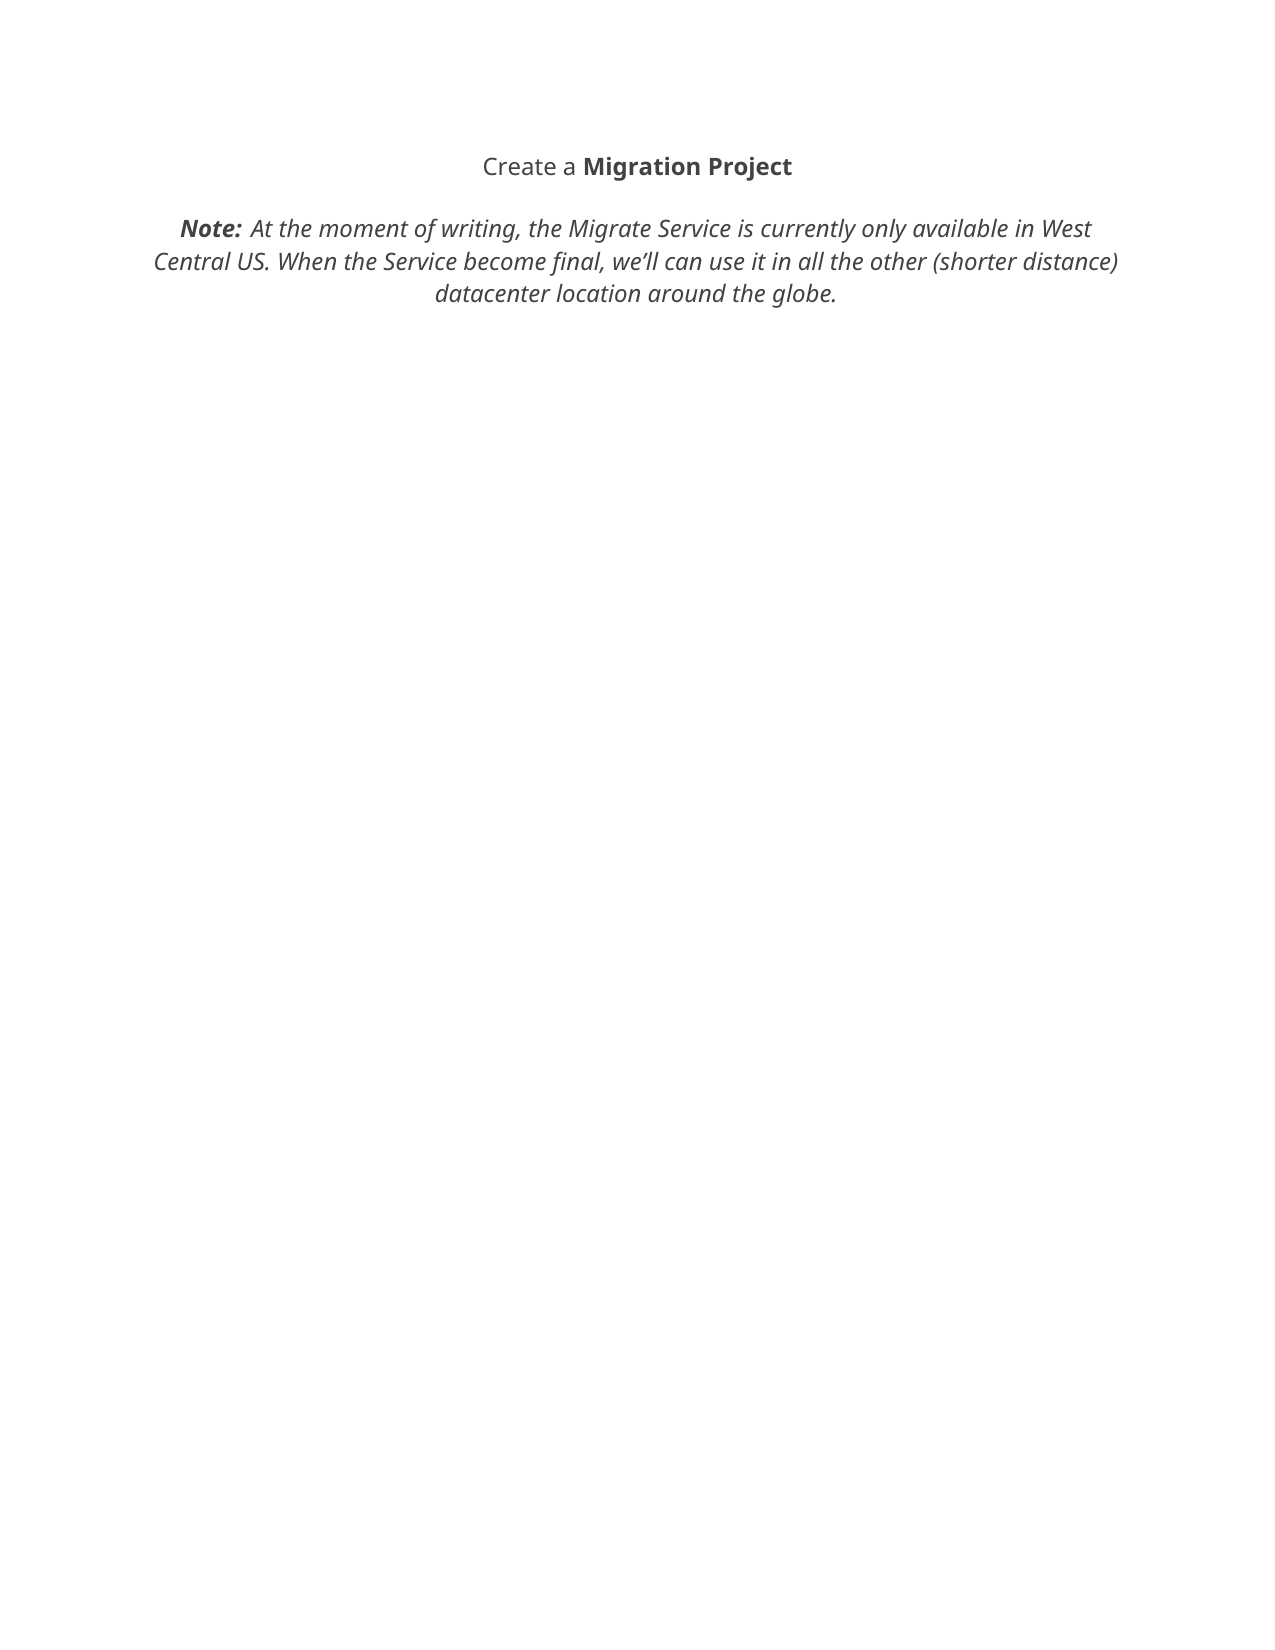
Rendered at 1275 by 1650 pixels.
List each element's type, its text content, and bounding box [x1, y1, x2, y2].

text Note: At the moment of writing, the Migrate Service is currently only available in West Central US. When the Service become final, we’ll can use it in all the other (shorter distance) datacenter location around the globe. [150, 212, 1125, 309]
text Create a Migration Project [150, 150, 1125, 183]
